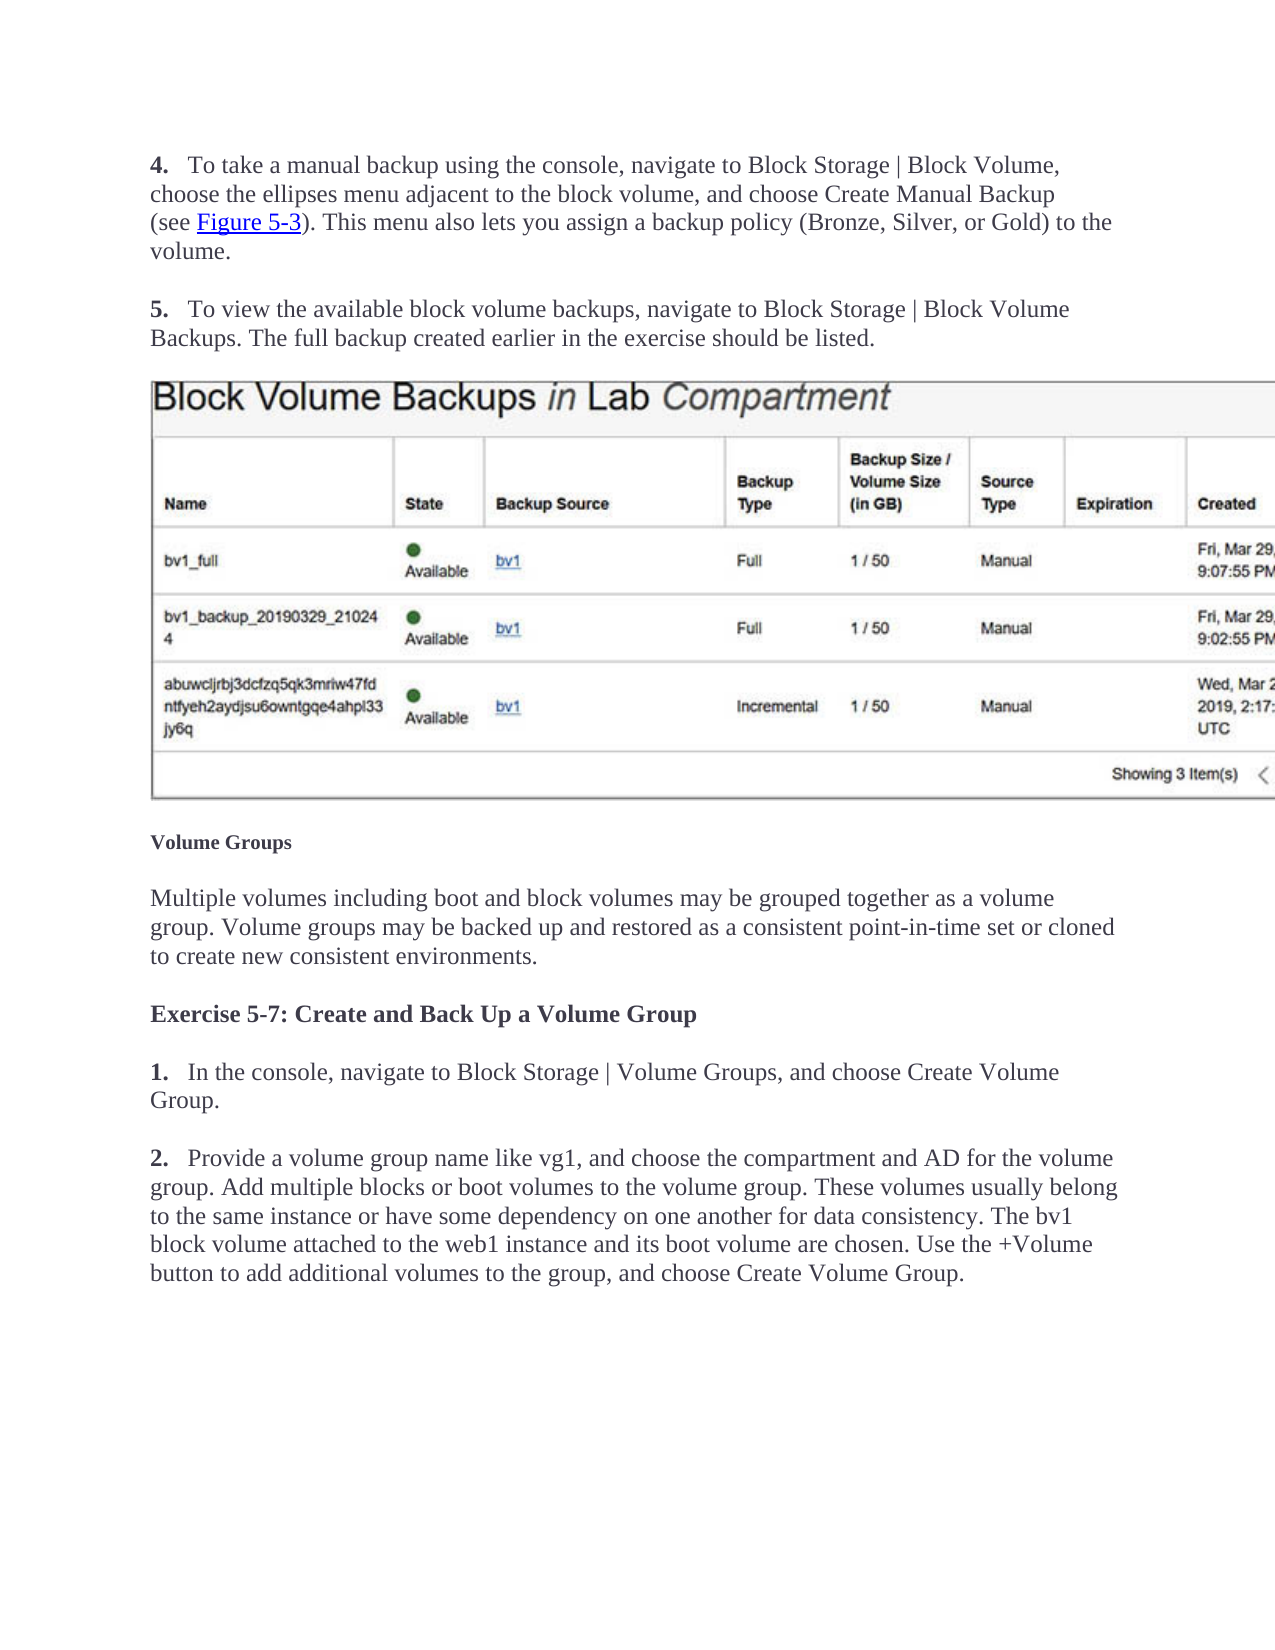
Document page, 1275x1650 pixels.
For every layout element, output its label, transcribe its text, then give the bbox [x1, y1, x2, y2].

text 4. To take a manual backup using the console, navigate to Block Storage | Block Volume, choose the ellipses menu adjacent to the block volume, and choose Create Manual Backup (see Figure 5-3). This menu also lets you assign a backup policy (Bronze, Silver, or Gold) to the volume. [150, 150, 1125, 265]
picture [150, 380, 1275, 801]
text 2. Provide a volume group name like vg1, and choose the compartment and AD for the volume group. Add multiple blocks or boot volumes to the volume group. These volumes usually belong to the same instance or have some dependency on one another for data consistency. The bv1 block volume attached to the web1 instance and its boot volume are chosen. Use the +Volume button to add additional volumes to the group, and choose Create Volume Group. [150, 1143, 1125, 1287]
text 5. To view the available block volume backups, navigate to Block Storage | Block Volume Backups. The full backup created earlier in the exercise should be listed. [150, 294, 1125, 352]
text Exercise 5-7: Create and Back Up a Volume Group [150, 999, 1125, 1027]
text 1. In the console, navigate to Block Storage | Volume Groups, and choose Create Volume Group. [150, 1057, 1125, 1114]
text Multiple volumes including boot and block volumes may be grouped together as a volume group. Volume groups may be backed up and restored as a consistent point-in-time set or cloned to create new consistent environments. [150, 883, 1125, 969]
text Volume Groups [150, 830, 1125, 854]
